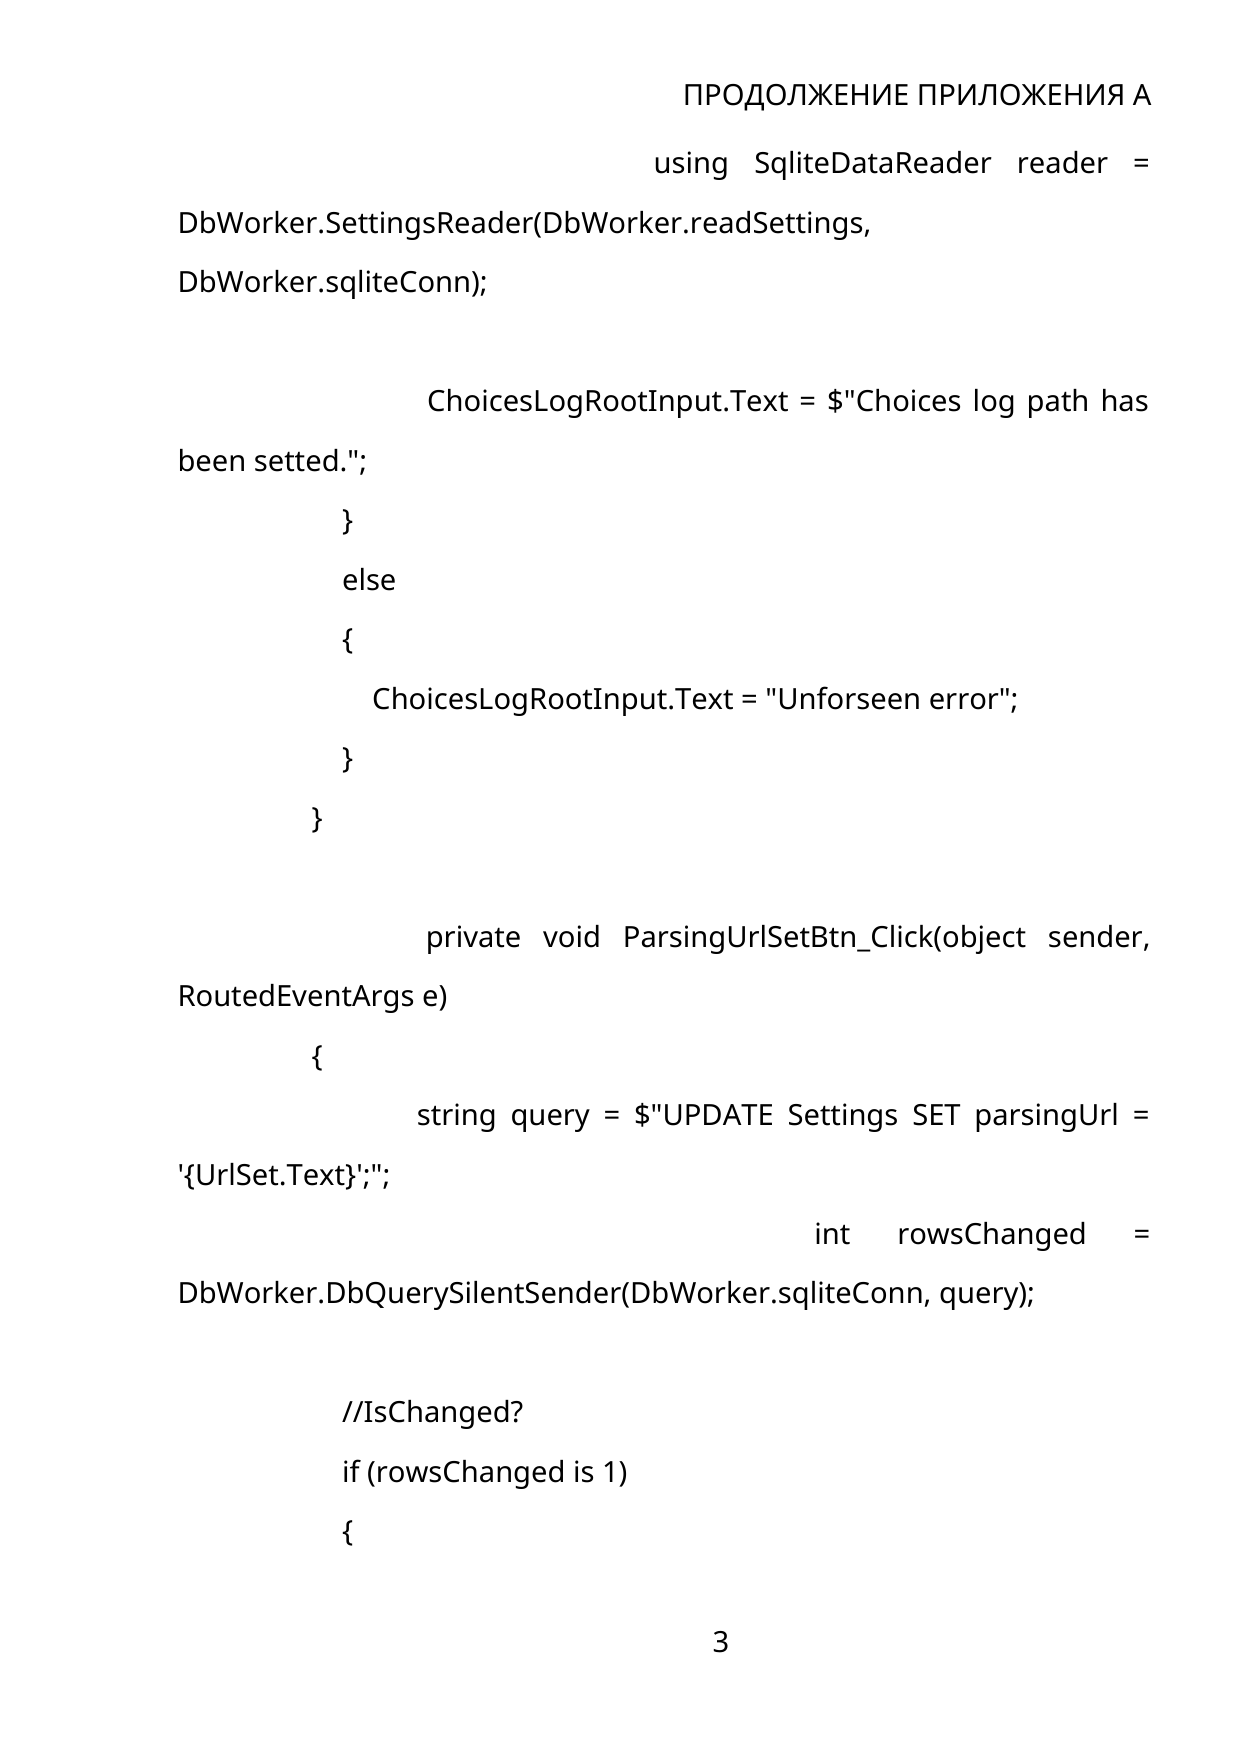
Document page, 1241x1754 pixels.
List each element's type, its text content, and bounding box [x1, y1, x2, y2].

text if (rowsChanged is 1) [177, 1451, 1152, 1491]
text { [177, 1035, 1152, 1074]
text string query = $"UPDATE Settings SET parsingUrl = '{UrlSet.Text}';"; [177, 1094, 1152, 1193]
text else [177, 559, 1152, 599]
text int rowsChanged = DbWorker.DbQuerySilentSender(DbWorker.sqliteConn, query); [177, 1213, 1152, 1312]
text //IsChanged? [177, 1392, 1152, 1431]
text } [177, 737, 1152, 777]
text } [177, 499, 1152, 539]
text private void ParsingUrlSetBtn_Click(object sender, RoutedEventArgs e) [177, 916, 1152, 1015]
text ChoicesLogRootInput.Text = "Unforseen error"; [177, 678, 1152, 718]
text } [177, 797, 1152, 837]
text { [177, 618, 1152, 658]
text ChoicesLogRootInput.Text = $"Choices log path has been setted."; [177, 381, 1152, 480]
text using SqliteDataReader reader = DbWorker.SettingsReader(DbWorker.readSettings, DbWorker.sqliteConn); [177, 143, 1152, 301]
text { [177, 1511, 1152, 1550]
